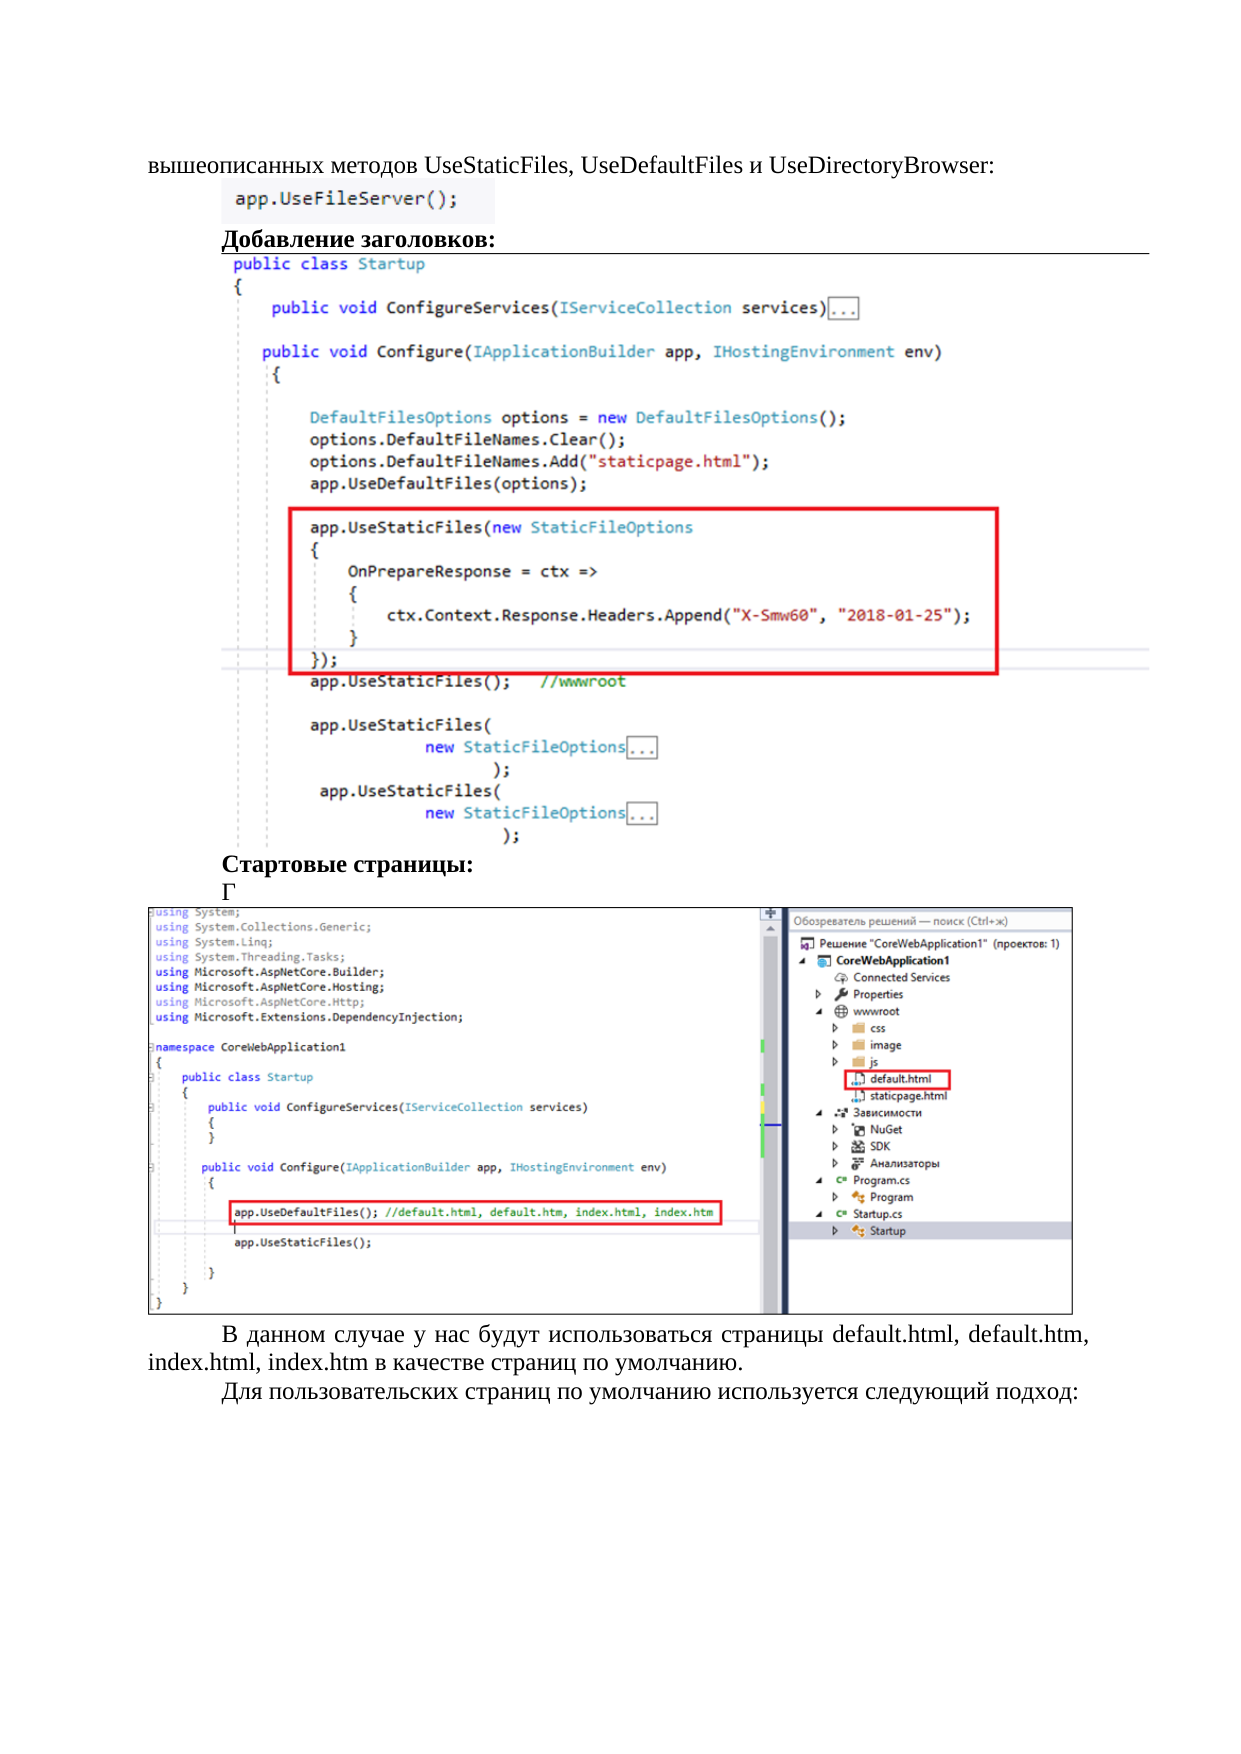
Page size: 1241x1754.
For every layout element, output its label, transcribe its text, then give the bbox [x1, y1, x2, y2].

text В данном случае у нас будут использоваться страницы default.html, default.htm, index.html, index.htm в качестве страниц по умолчанию. [148, 1319, 1090, 1376]
picture [221, 252, 1150, 849]
picture [221, 178, 495, 224]
text Для пользовательских страниц по умолчанию используется следующий подход: [148, 1376, 1090, 1405]
picture [147, 906, 1076, 1319]
text Стартовые страницы: [148, 849, 1090, 877]
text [148, 150, 1090, 179]
text Добавление заголовков: [148, 224, 1090, 253]
